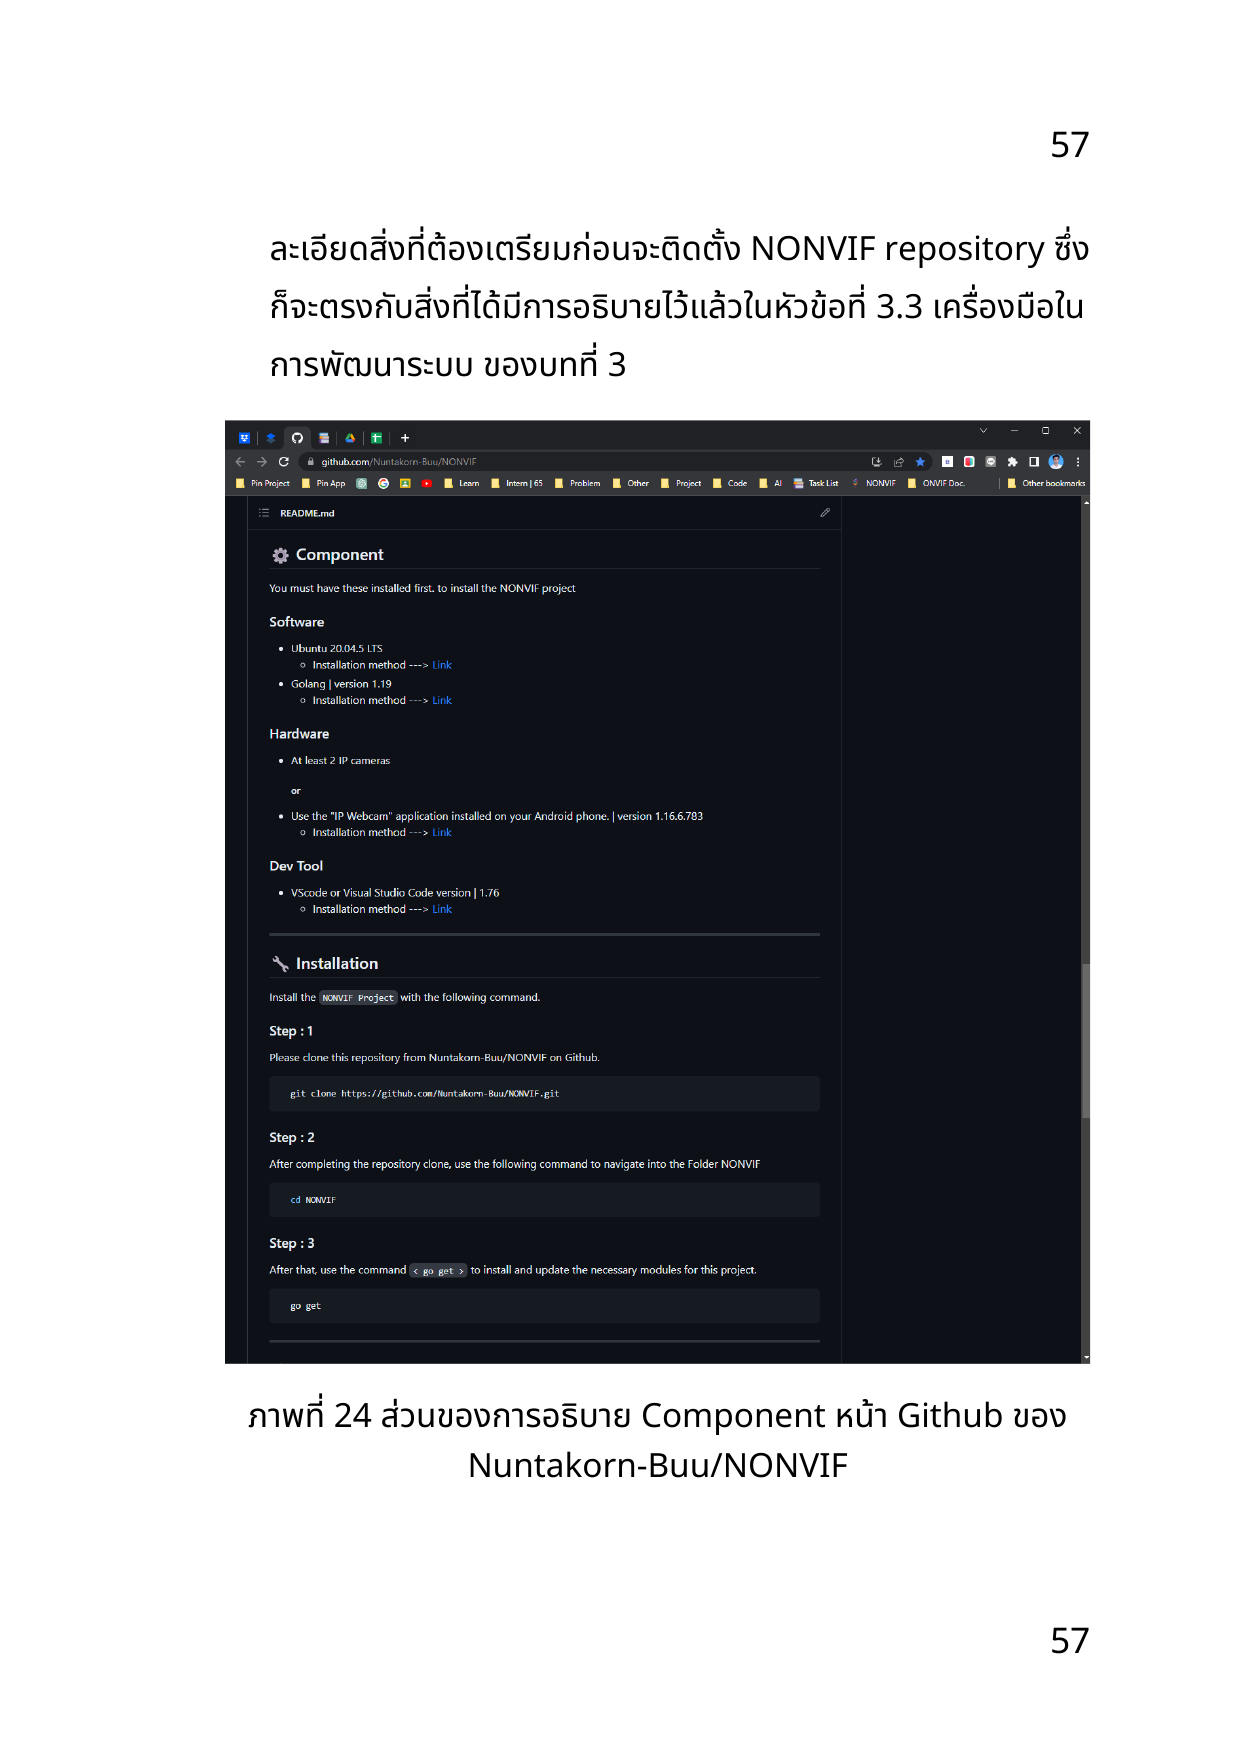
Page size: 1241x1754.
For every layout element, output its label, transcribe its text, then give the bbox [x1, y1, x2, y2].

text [269, 225, 1090, 392]
text ภาพที่ 24 ส่วนของการอธิบาย Component หน้า Github ของ Nuntakorn-Buu/NONVIF [225, 1392, 1090, 1488]
picture [225, 420, 1091, 1364]
